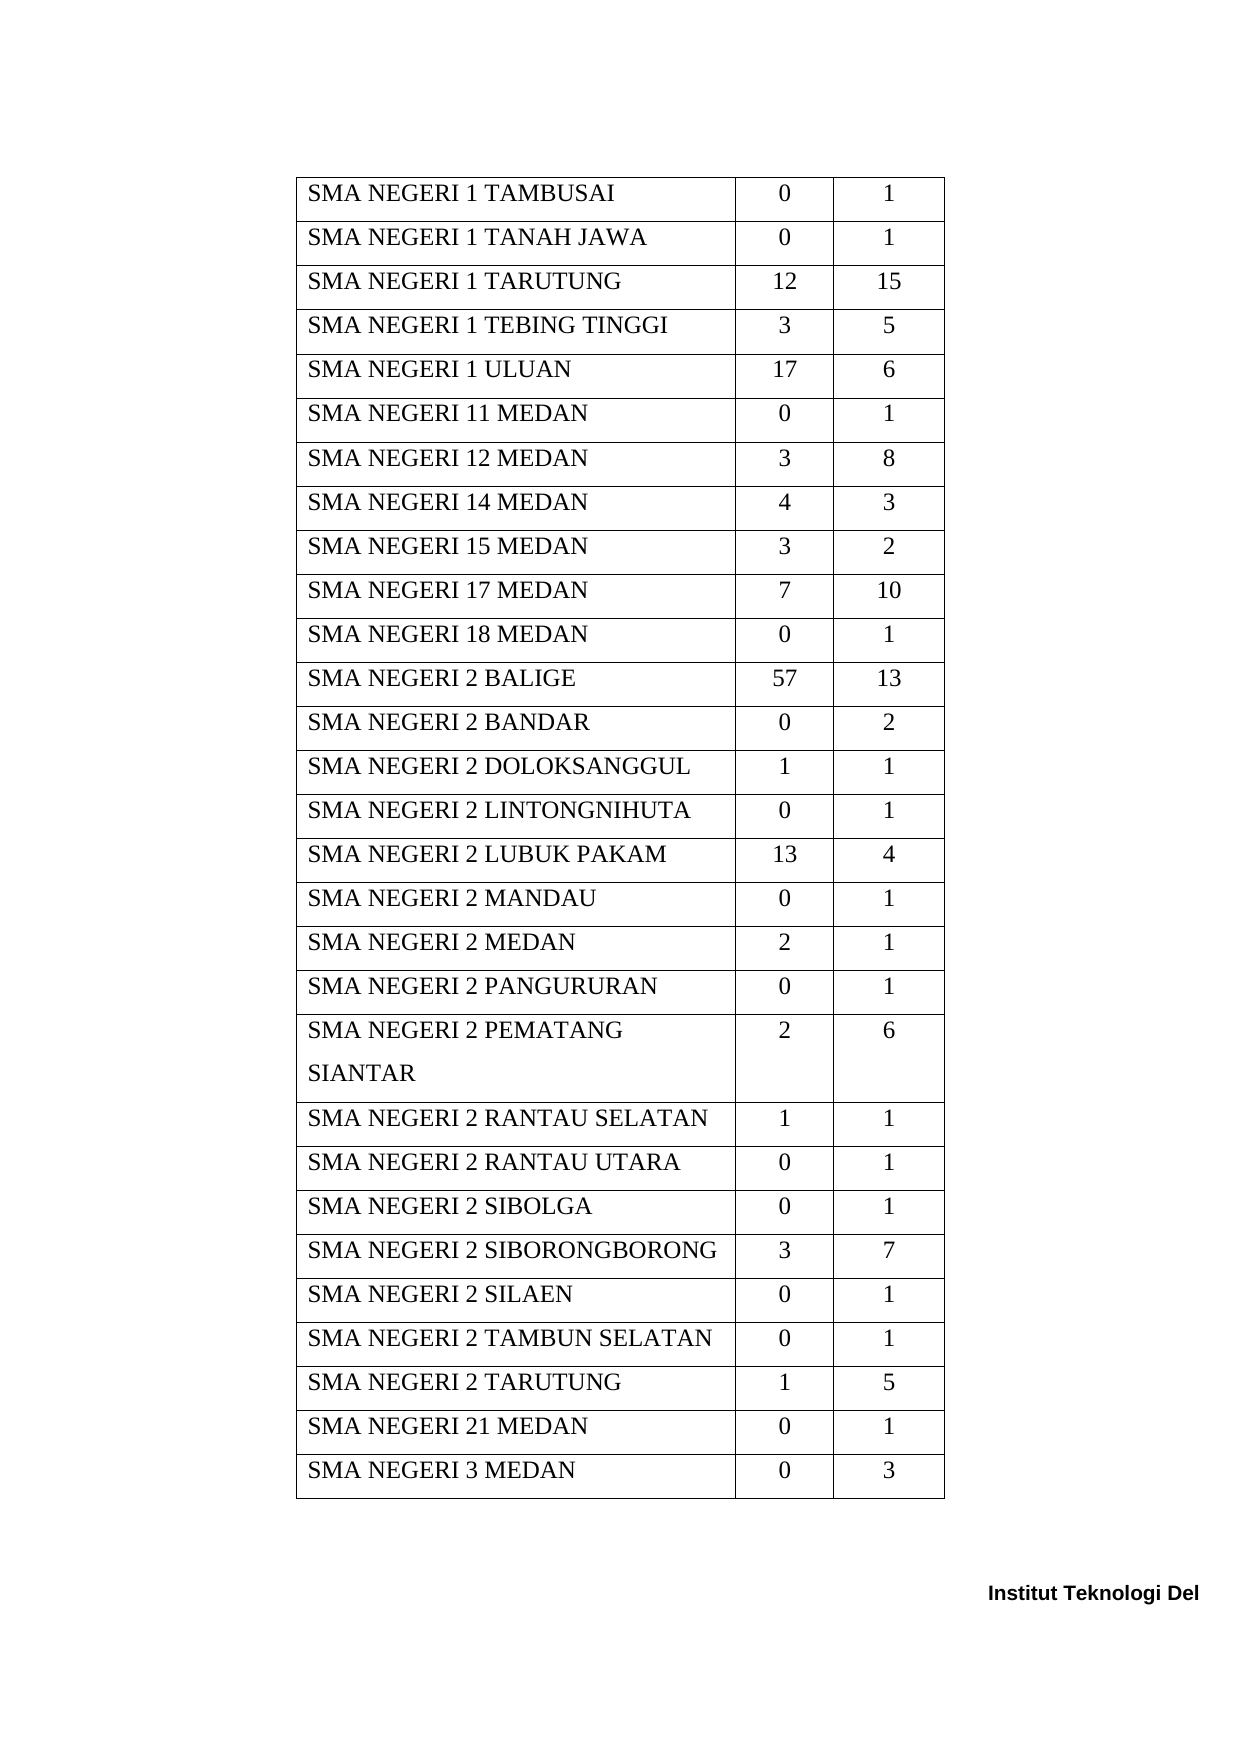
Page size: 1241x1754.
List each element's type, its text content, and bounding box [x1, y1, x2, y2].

table_cell 0 [736, 1147, 833, 1190]
table_cell SMA NEGERI 2 PEMATANG SIANTAR [297, 1015, 735, 1102]
table_cell 7 [736, 575, 833, 618]
table_cell 2 [736, 1015, 833, 1102]
table_cell 7 [834, 1235, 944, 1278]
table_cell SMA NEGERI 2 PANGURURAN [297, 971, 735, 1014]
table_cell 1 [834, 619, 944, 662]
table_cell 10 [834, 575, 944, 618]
table_cell SMA NEGERI 15 MEDAN [297, 531, 735, 574]
table_cell SMA NEGERI 2 LINTONGNIHUTA [297, 795, 735, 838]
table_cell SMA NEGERI 2 BANDAR [297, 707, 735, 750]
table_cell 0 [736, 1455, 833, 1498]
table_cell 0 [736, 1279, 833, 1322]
table_cell 0 [736, 1323, 833, 1366]
table_cell 0 [736, 222, 833, 265]
table_cell 5 [834, 1367, 944, 1410]
table_cell 1 [834, 751, 944, 794]
table_cell 57 [736, 663, 833, 706]
table_cell 3 [736, 531, 833, 574]
table_cell 1 [834, 883, 944, 926]
table_cell SMA NEGERI 2 RANTAU SELATAN [297, 1103, 735, 1146]
table_cell 0 [736, 707, 833, 750]
table_cell SMA NEGERI 1 ULUAN [297, 355, 735, 397]
table_cell SMA NEGERI 1 TAMBUSAI [297, 178, 735, 221]
table_cell 1 [834, 1147, 944, 1190]
table_cell SMA NEGERI 2 BALIGE [297, 663, 735, 706]
table_cell 0 [736, 971, 833, 1014]
table_cell 0 [736, 619, 833, 662]
table_cell 3 [736, 310, 833, 353]
table_cell 0 [736, 1411, 833, 1454]
table_cell SMA NEGERI 1 TARUTUNG [297, 266, 735, 309]
table_cell 0 [736, 883, 833, 926]
table_cell 1 [834, 971, 944, 1014]
table_cell 1 [834, 1103, 944, 1146]
table_cell 15 [834, 266, 944, 309]
table_cell 4 [834, 839, 944, 882]
table_cell 12 [736, 266, 833, 309]
table_cell 1 [834, 927, 944, 970]
table_cell 8 [834, 443, 944, 486]
table_cell 3 [834, 487, 944, 530]
table_cell SMA NEGERI 2 TAMBUN SELATAN [297, 1323, 735, 1366]
table_cell 2 [834, 531, 944, 574]
table_cell 1 [834, 1191, 944, 1234]
table_cell 13 [736, 839, 833, 882]
table_cell 0 [736, 178, 833, 221]
table_cell SMA NEGERI 2 LUBUK PAKAM [297, 839, 735, 882]
table_cell SMA NEGERI 12 MEDAN [297, 443, 735, 486]
table_cell SMA NEGERI 2 SILAEN [297, 1279, 735, 1322]
table_cell 4 [736, 487, 833, 530]
table_cell SMA NEGERI 2 MANDAU [297, 883, 735, 926]
table_cell 5 [834, 310, 944, 353]
table_cell SMA NEGERI 21 MEDAN [297, 1411, 735, 1454]
table_cell 0 [736, 399, 833, 442]
table_cell SMA NEGERI 3 MEDAN [297, 1455, 735, 1498]
table_cell 2 [736, 927, 833, 970]
table_cell SMA NEGERI 1 TANAH JAWA [297, 222, 735, 265]
table_cell SMA NEGERI 1 TEBING TINGGI [297, 310, 735, 353]
table_cell SMA NEGERI 2 MEDAN [297, 927, 735, 970]
table_cell 1 [736, 751, 833, 794]
table_cell 3 [736, 443, 833, 486]
table_cell SMA NEGERI 2 DOLOKSANGGUL [297, 751, 735, 794]
table_cell 2 [834, 707, 944, 750]
table_cell SMA NEGERI 2 SIBORONGBORONG [297, 1235, 735, 1278]
table_cell 3 [736, 1235, 833, 1278]
table_cell 0 [736, 1191, 833, 1234]
table_cell 1 [834, 178, 944, 221]
table_cell 6 [834, 1015, 944, 1102]
table_cell 1 [834, 222, 944, 265]
table_cell 17 [736, 355, 833, 397]
table_cell 13 [834, 663, 944, 706]
table_cell 1 [834, 795, 944, 838]
table_cell 1 [834, 1323, 944, 1366]
table_cell 3 [834, 1455, 944, 1498]
table_cell 1 [736, 1367, 833, 1410]
table_cell SMA NEGERI 2 TARUTUNG [297, 1367, 735, 1410]
table_cell SMA NEGERI 2 RANTAU UTARA [297, 1147, 735, 1190]
table_cell 6 [834, 355, 944, 397]
table_cell 1 [834, 1279, 944, 1322]
table_cell 1 [736, 1103, 833, 1146]
table_cell SMA NEGERI 17 MEDAN [297, 575, 735, 618]
table_cell SMA NEGERI 14 MEDAN [297, 487, 735, 530]
table_cell 1 [834, 1411, 944, 1454]
table_cell 1 [834, 399, 944, 442]
table_cell SMA NEGERI 2 SIBOLGA [297, 1191, 735, 1234]
table_cell 0 [736, 795, 833, 838]
table_cell SMA NEGERI 18 MEDAN [297, 619, 735, 662]
table_cell SMA NEGERI 11 MEDAN [297, 399, 735, 442]
